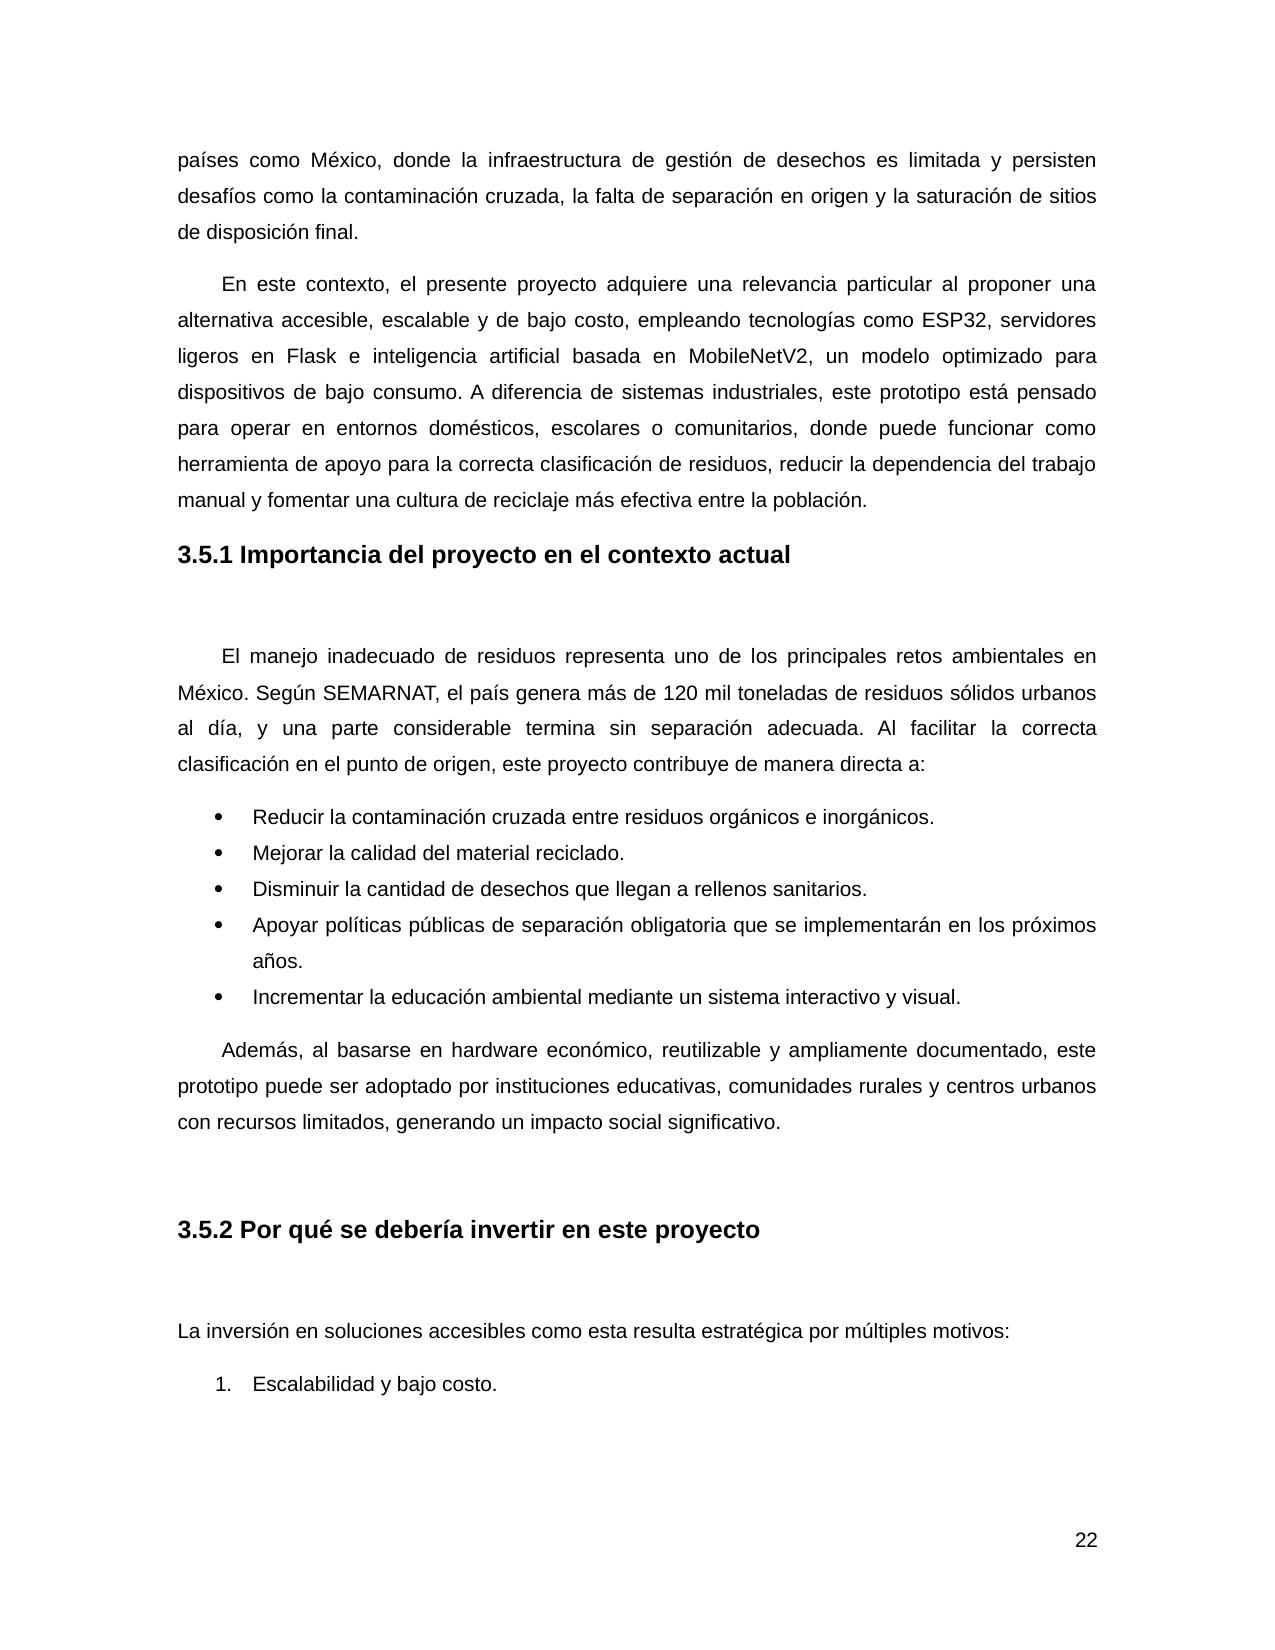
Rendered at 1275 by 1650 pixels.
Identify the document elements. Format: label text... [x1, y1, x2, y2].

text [177, 148, 1098, 243]
text La inversión en soluciones accesibles como esta resulta estratégica por múltiples motivos: [177, 1319, 1098, 1343]
text El manejo inadecuado de residuos representa uno de los principales retos ambientales en México. Según SEMARNAT, el país genera más de 120 mil toneladas de residuos sólidos urbanos al día, y una parte considerable termina sin separación adecuada. Al facilitar la correcta clasificación en el punto de origen, este proyecto contribuye de manera directa a: [177, 644, 1098, 776]
text En este contexto, el presente proyecto adquiere una relevancia particular al proponer una alternativa accesible, escalable y de bajo costo, empleando tecnologías como ESP32, servidores ligeros en Flask e inteligencia artificial basada en MobileNetV2, un modelo optimizado para dispositivos de bajo consumo. A diferencia de sistemas industriales, este prototipo está pensado para operar en entornos domésticos, escolares o comunitarios, donde puede funcionar como herramienta de apoyo para la correcta clasificación de residuos, reducir la dependencia del trabajo manual y fomentar una cultura de reciclaje más efectiva entre la población. [177, 272, 1098, 512]
list Incrementar la educación ambiental mediante un sistema interactivo y visual. [215, 985, 1098, 1009]
list Reducir la contaminación cruzada entre residuos orgánicos e inorgánicos. [215, 805, 1098, 829]
list Escalabilidad y bajo costo. [215, 1371, 1098, 1395]
list Mejorar la calidad del material reciclado. [215, 841, 1098, 865]
list Apoyar políticas públicas de separación obligatoria que se implementarán en los próximos años. [215, 913, 1098, 973]
text 3.5.2 Por qué se debería invertir en este proyecto [177, 1215, 1098, 1243]
text 3.5.1 Importancia del proyecto en el contexto actual [177, 540, 1098, 569]
text Además, al basarse en hardware económico, reutilizable y ampliamente documentado, este prototipo puede ser adoptado por instituciones educativas, comunidades rurales y centros urbanos con recursos limitados, generando un impacto social significativo. [177, 1038, 1098, 1133]
list Disminuir la cantidad de desechos que llegan a rellenos sanitarios. [215, 877, 1098, 901]
